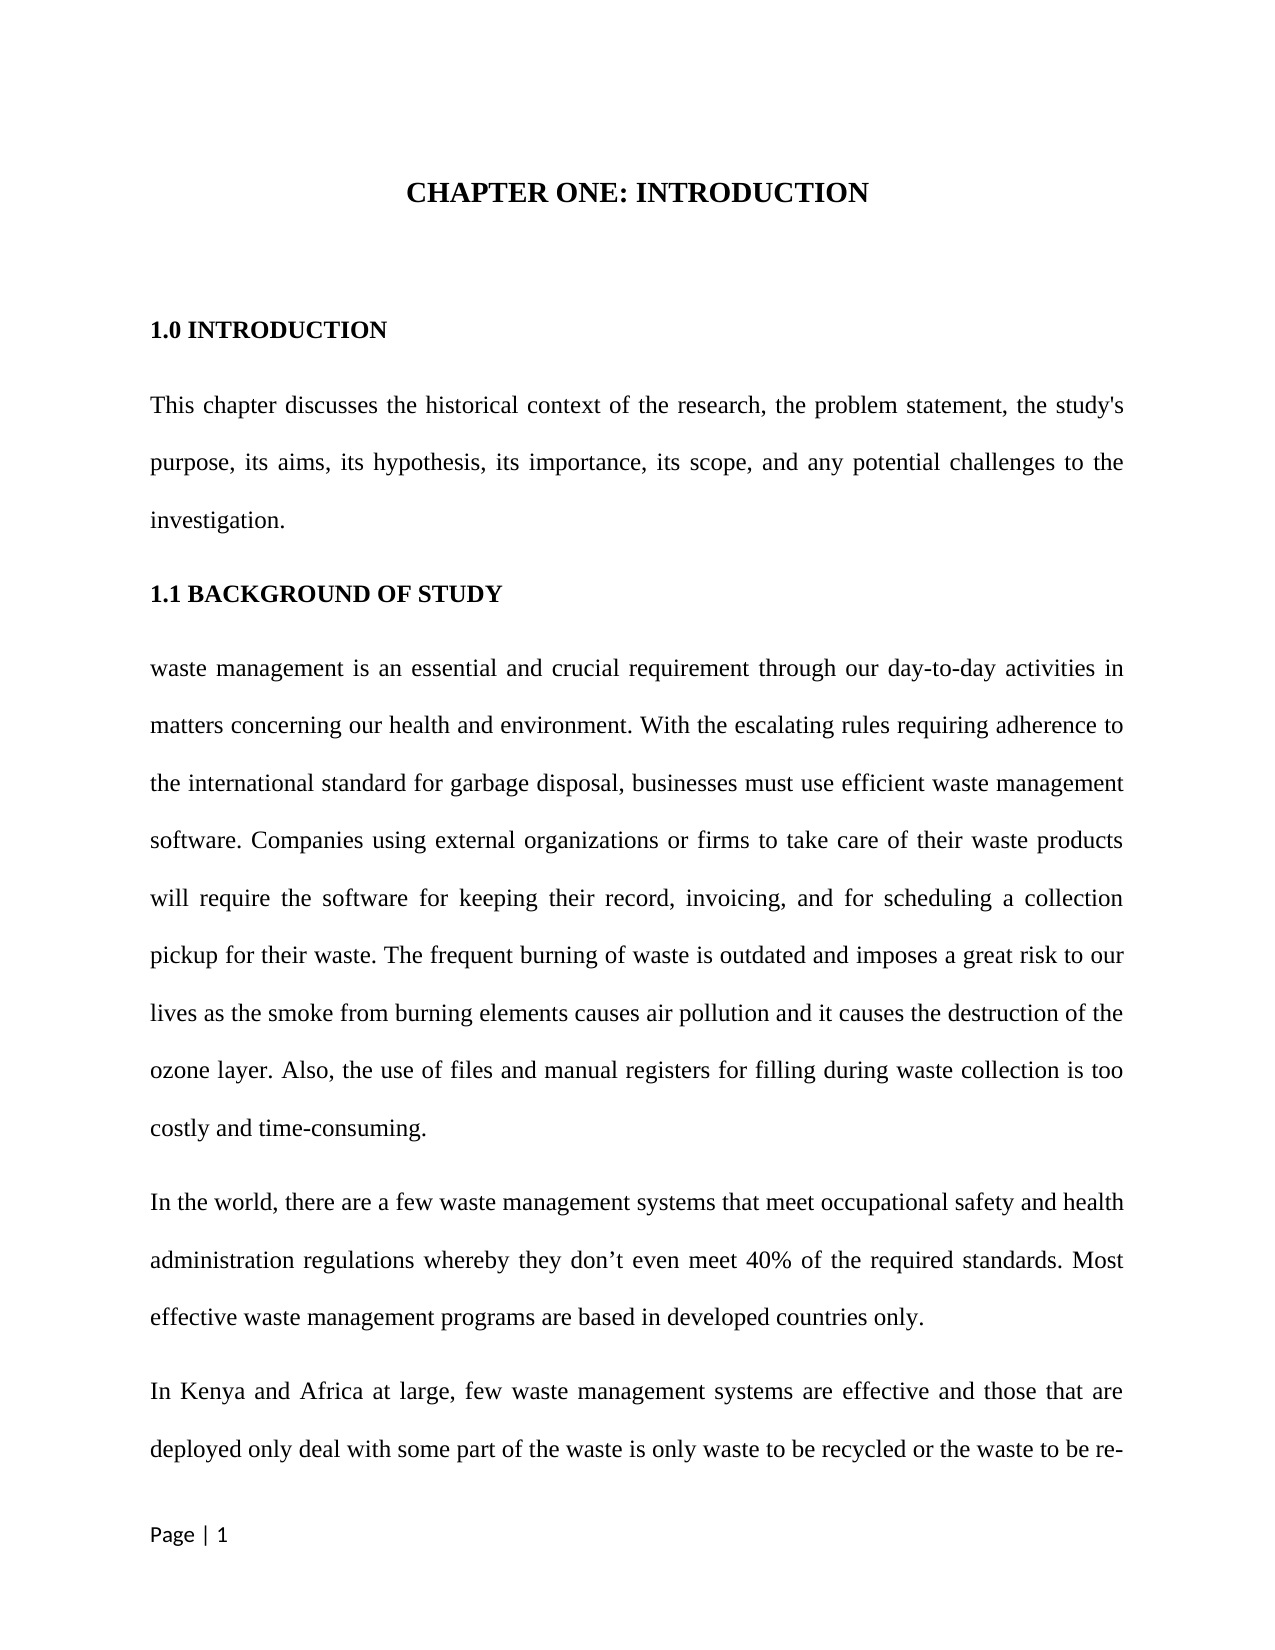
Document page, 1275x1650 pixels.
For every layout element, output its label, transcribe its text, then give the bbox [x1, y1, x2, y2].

subtitle 1.0 INTRODUCTION [150, 316, 1125, 344]
text waste management is an essential and crucial requirement through our day-to-day activities in matters concerning our health and environment. With the escalating rules requiring adherence to the international standard for garbage disposal, businesses must use efficient waste management software. Companies using external organizations or firms to take care of their waste products will require the software for keeping their record, invoicing, and for scheduling a collection pickup for their waste. The frequent burning of waste is outdated and imposes a great risk to our lives as the smoke from burning elements causes air pollution and it causes the destruction of the ozone layer. Also, the use of files and manual registers for filling during waste collection is too costly and time-consuming. [150, 653, 1125, 1142]
text This chapter discusses the historical context of the research, the problem statement, the study's purpose, its aims, its hypothesis, its importance, its scope, and any potential challenges to the investigation. [150, 390, 1125, 533]
subtitle 1.1 BACKGROUND OF STUDY [150, 579, 1125, 608]
text In the world, there are a few waste management systems that meet occupational safety and health administration regulations whereby they don’t even meet 40% of the required standards. Most effective waste management programs are based in developed countries only. [150, 1187, 1125, 1331]
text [150, 1376, 1125, 1463]
subtitle CHAPTER ONE: INTRODUCTION [150, 175, 1125, 208]
